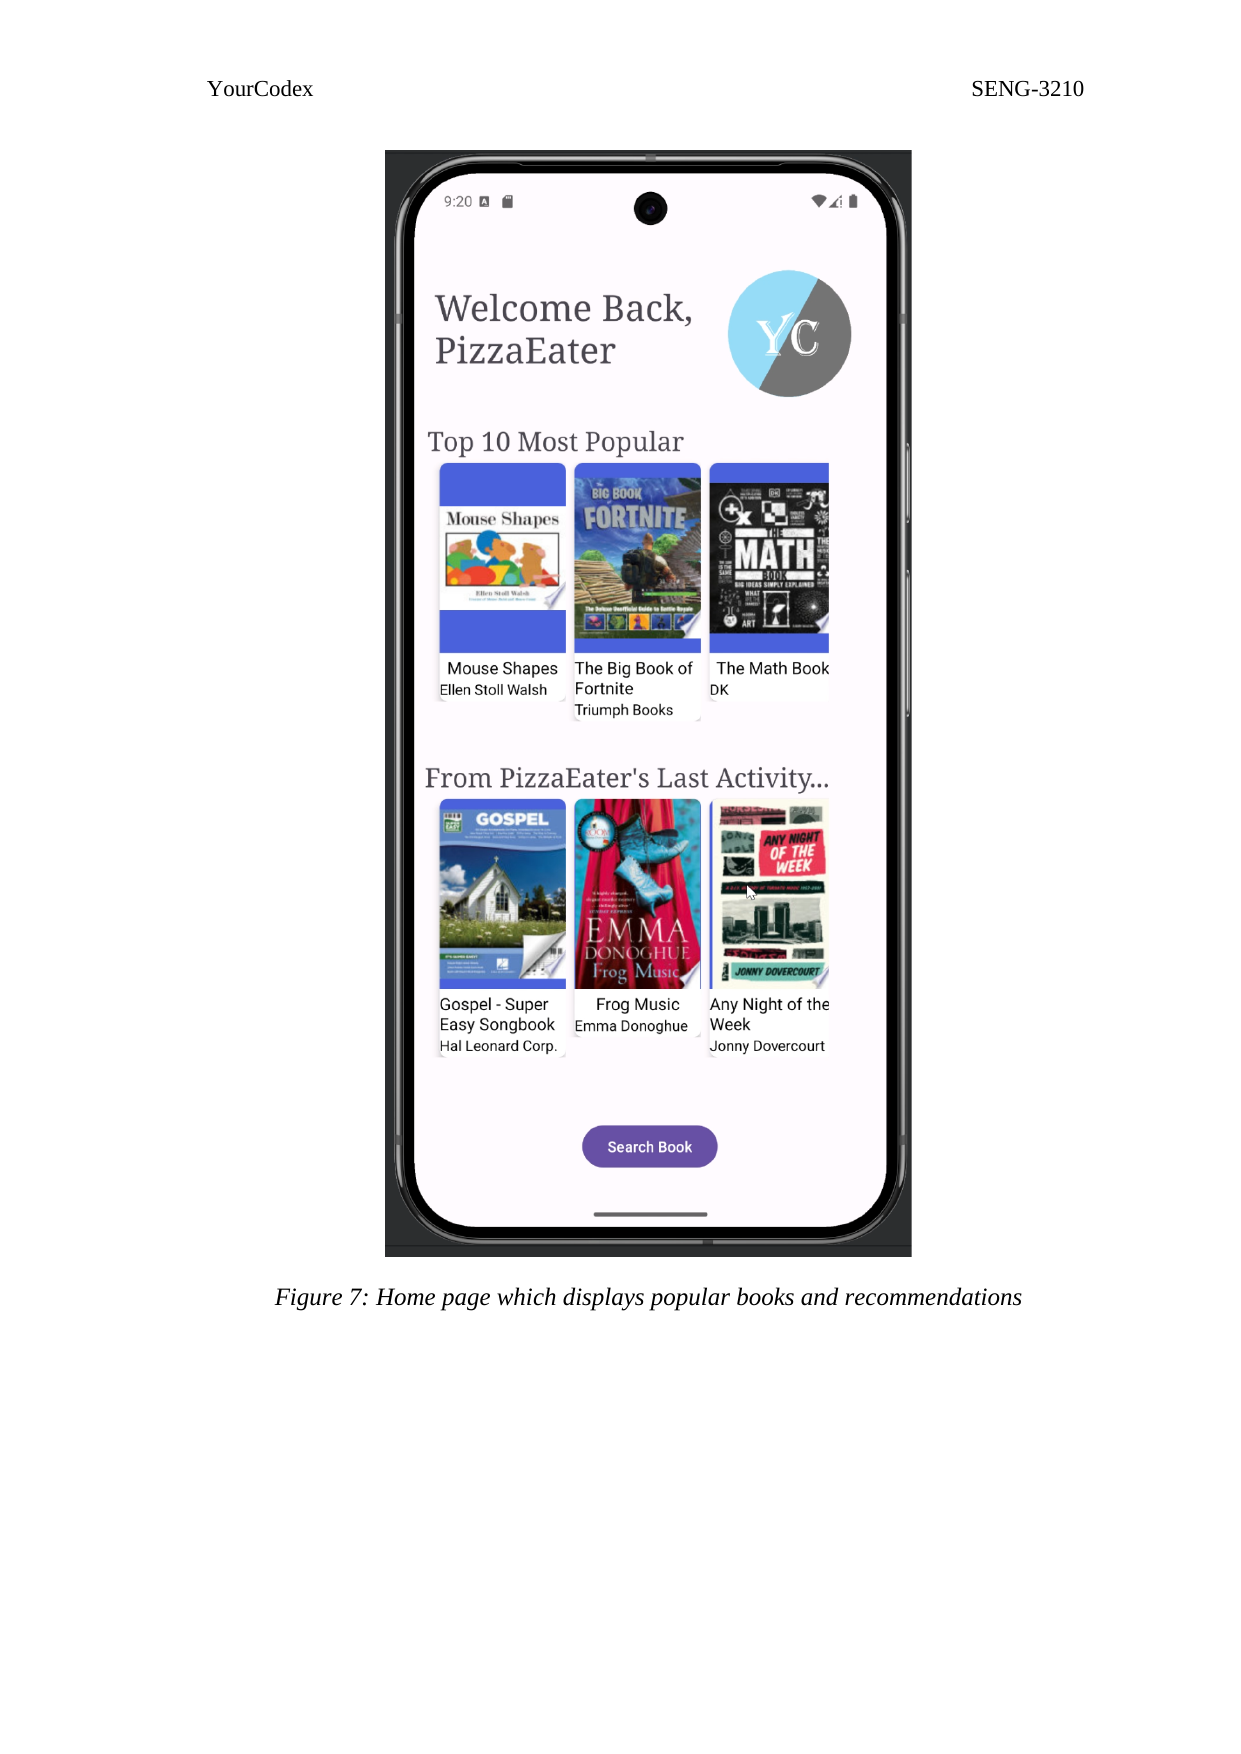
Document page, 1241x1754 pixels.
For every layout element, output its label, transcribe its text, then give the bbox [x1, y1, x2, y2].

picture [385, 150, 912, 1257]
text Figure 7: Home page which displays popular books and recommendations [207, 1282, 1090, 1311]
